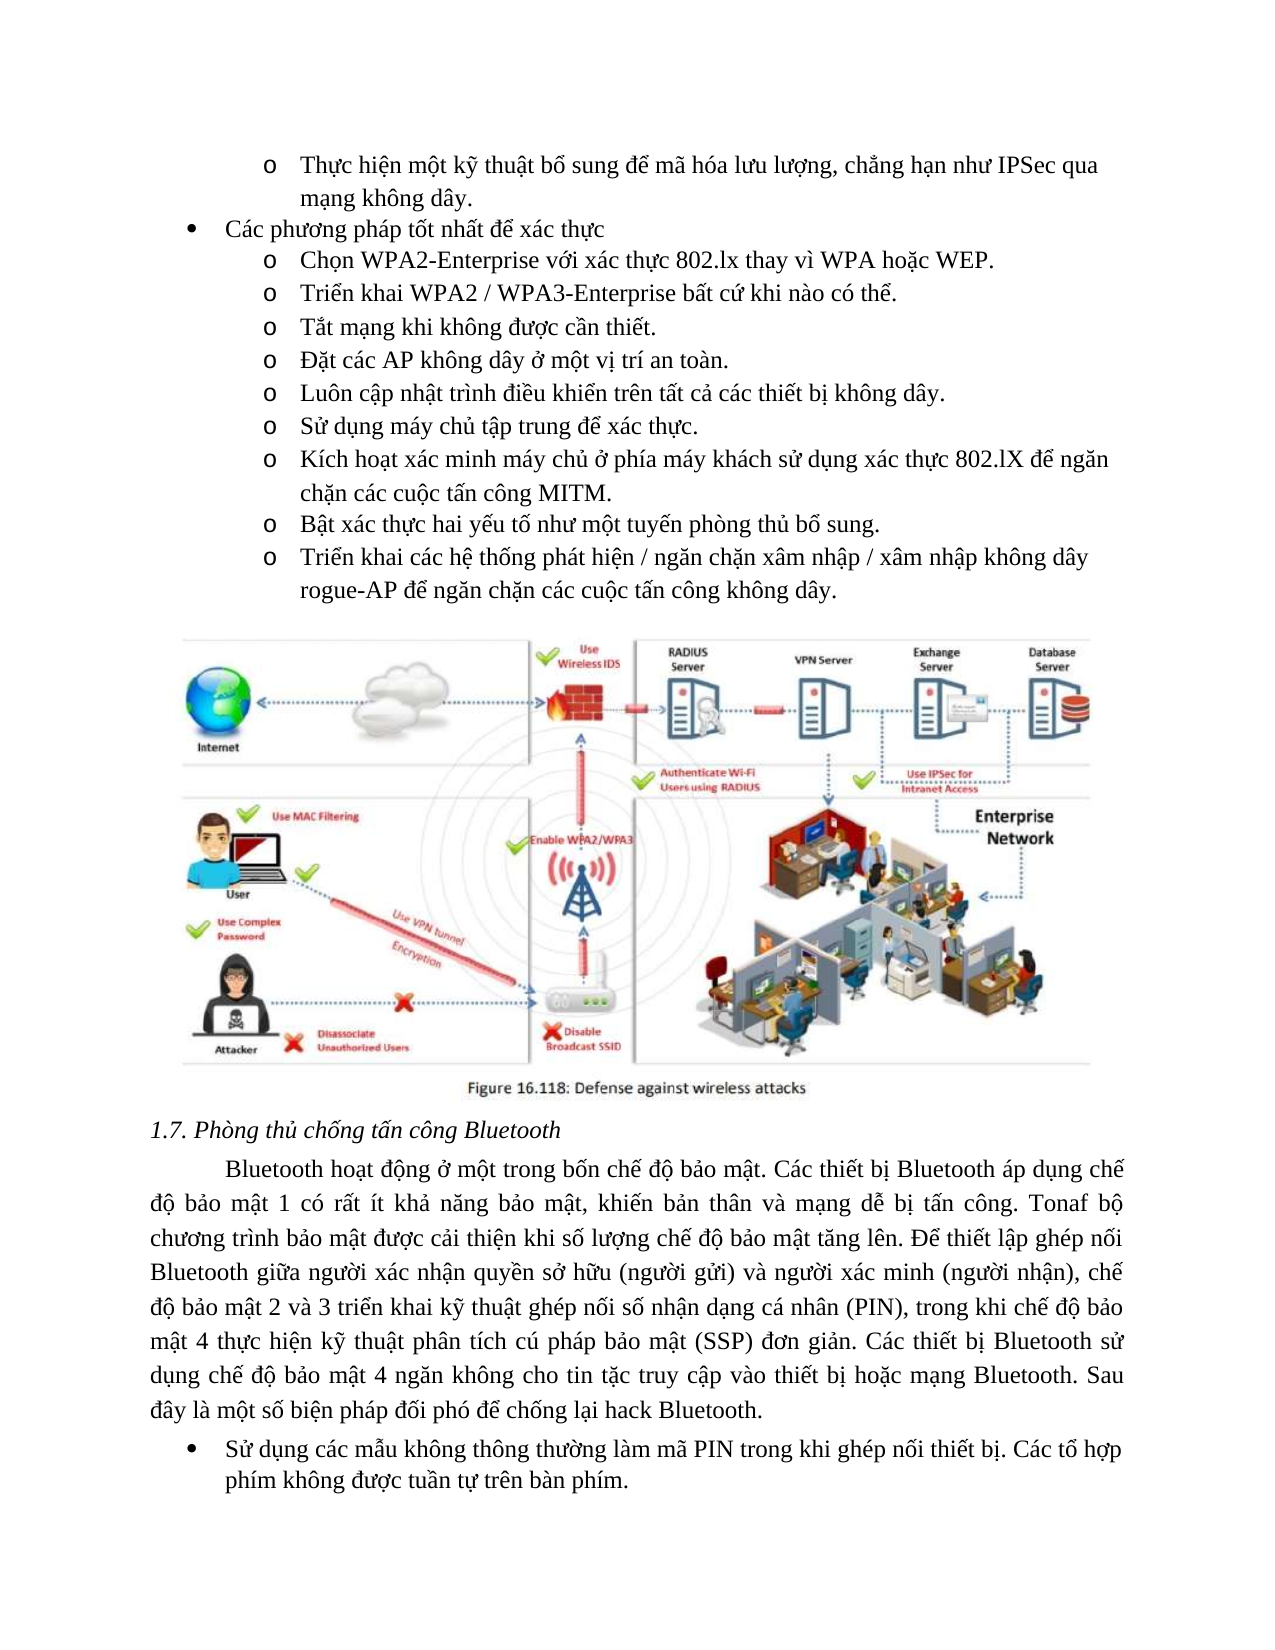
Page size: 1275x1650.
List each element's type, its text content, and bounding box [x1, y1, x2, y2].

list Triển khai các hệ thống phát hiện / ngăn chặn xâm nhập / xâm nhập không dây rogue-AP để ngăn chặn các cuộc tấn công không dây. [262, 542, 1125, 604]
list Luôn cập nhật trình điều khiển trên tất cả các thiết bị không dây. [262, 378, 1125, 409]
text 1.7. Phòng thủ chống tấn công Bluetooth [150, 1115, 1125, 1144]
list Đặt các AP không dây ở một vị trí an toàn. [262, 345, 1125, 376]
list Các phương pháp tốt nhất để xác thực [187, 214, 1125, 243]
list Thực hiện một kỹ thuật bổ sung để mã hóa lưu lượng, chẳng hạn như IPSec qua mạng không dây. [262, 150, 1125, 212]
list Triển khai WPA2 / WPA3-Enterprise bất cứ khi nào có thể. [262, 278, 1125, 309]
text Bluetooth hoạt động ở một trong bốn chế độ bảo mật. Các thiết bị Bluetooth áp dụng chế độ bảo mật 1 có rất ít khả năng bảo mật, khiến bản thân và mạng dễ bị tấn công. Tonaf bộ chương trình bảo mật được cải thiện khi số lượng chế độ bảo mật tăng lên. Để thiết lập ghép nối Bluetooth giữa người xác nhận quyền sở hữu (người gửi) và người xác minh (người nhận), chế độ bảo mật 2 và 3 triển khai kỹ thuật ghép nối số nhận dạng cá nhân (PIN), trong khi chế độ bảo mật 4 thực hiện kỹ thuật phân tích cú pháp bảo mật (SSP) đơn giản. Các thiết bị Bluetooth sử dụng chế độ bảo mật 4 ngăn không cho tin tặc truy cập vào thiết bị hoặc mạng Bluetooth. Sau đây là một số biện pháp đối phó để chống lại hack Bluetooth. [150, 1154, 1125, 1424]
list Tắt mạng khi không được cần thiết. [262, 312, 1125, 342]
list Kích hoạt xác minh máy chủ ở phía máy khách sử dụng xác thực 802.lX để ngăn chặn các cuộc tấn công MITM. [262, 444, 1125, 506]
picture [167, 622, 1108, 1105]
list Sử dụng máy chủ tập trung để xác thực. [262, 411, 1125, 442]
list Bật xác thực hai yếu tố như một tuyến phòng thủ bổ sung. [262, 509, 1125, 539]
list Chọn WPA2-Enterprise với xác thực 802.lx thay vì WPA hoặc WEP. [262, 245, 1125, 276]
list Sử dụng các mẫu không thông thường làm mã PIN trong khi ghép nối thiết bị. Các tổ hợp phím không được tuần tự trên bàn phím. [187, 1434, 1125, 1493]
